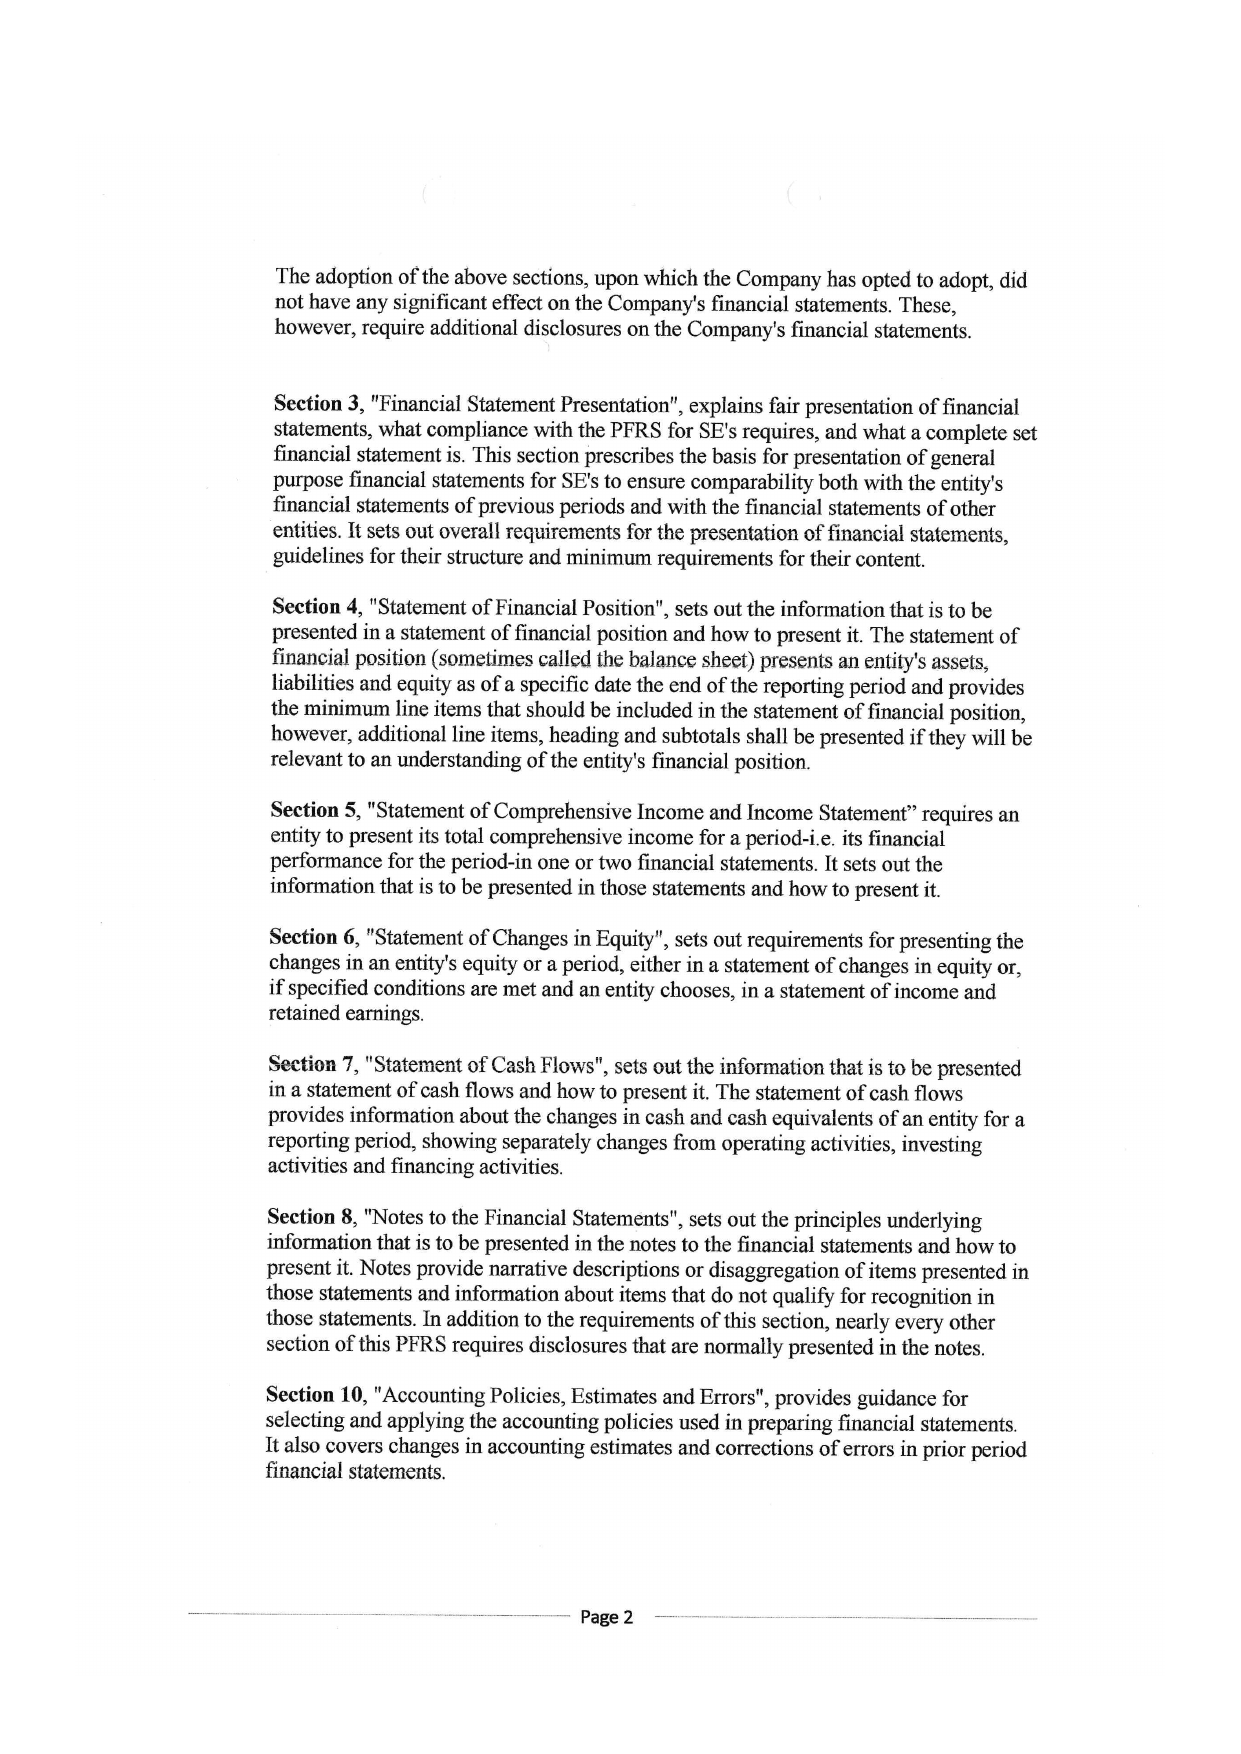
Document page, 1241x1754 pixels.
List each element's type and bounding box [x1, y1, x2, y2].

picture [75, 134, 1166, 1676]
